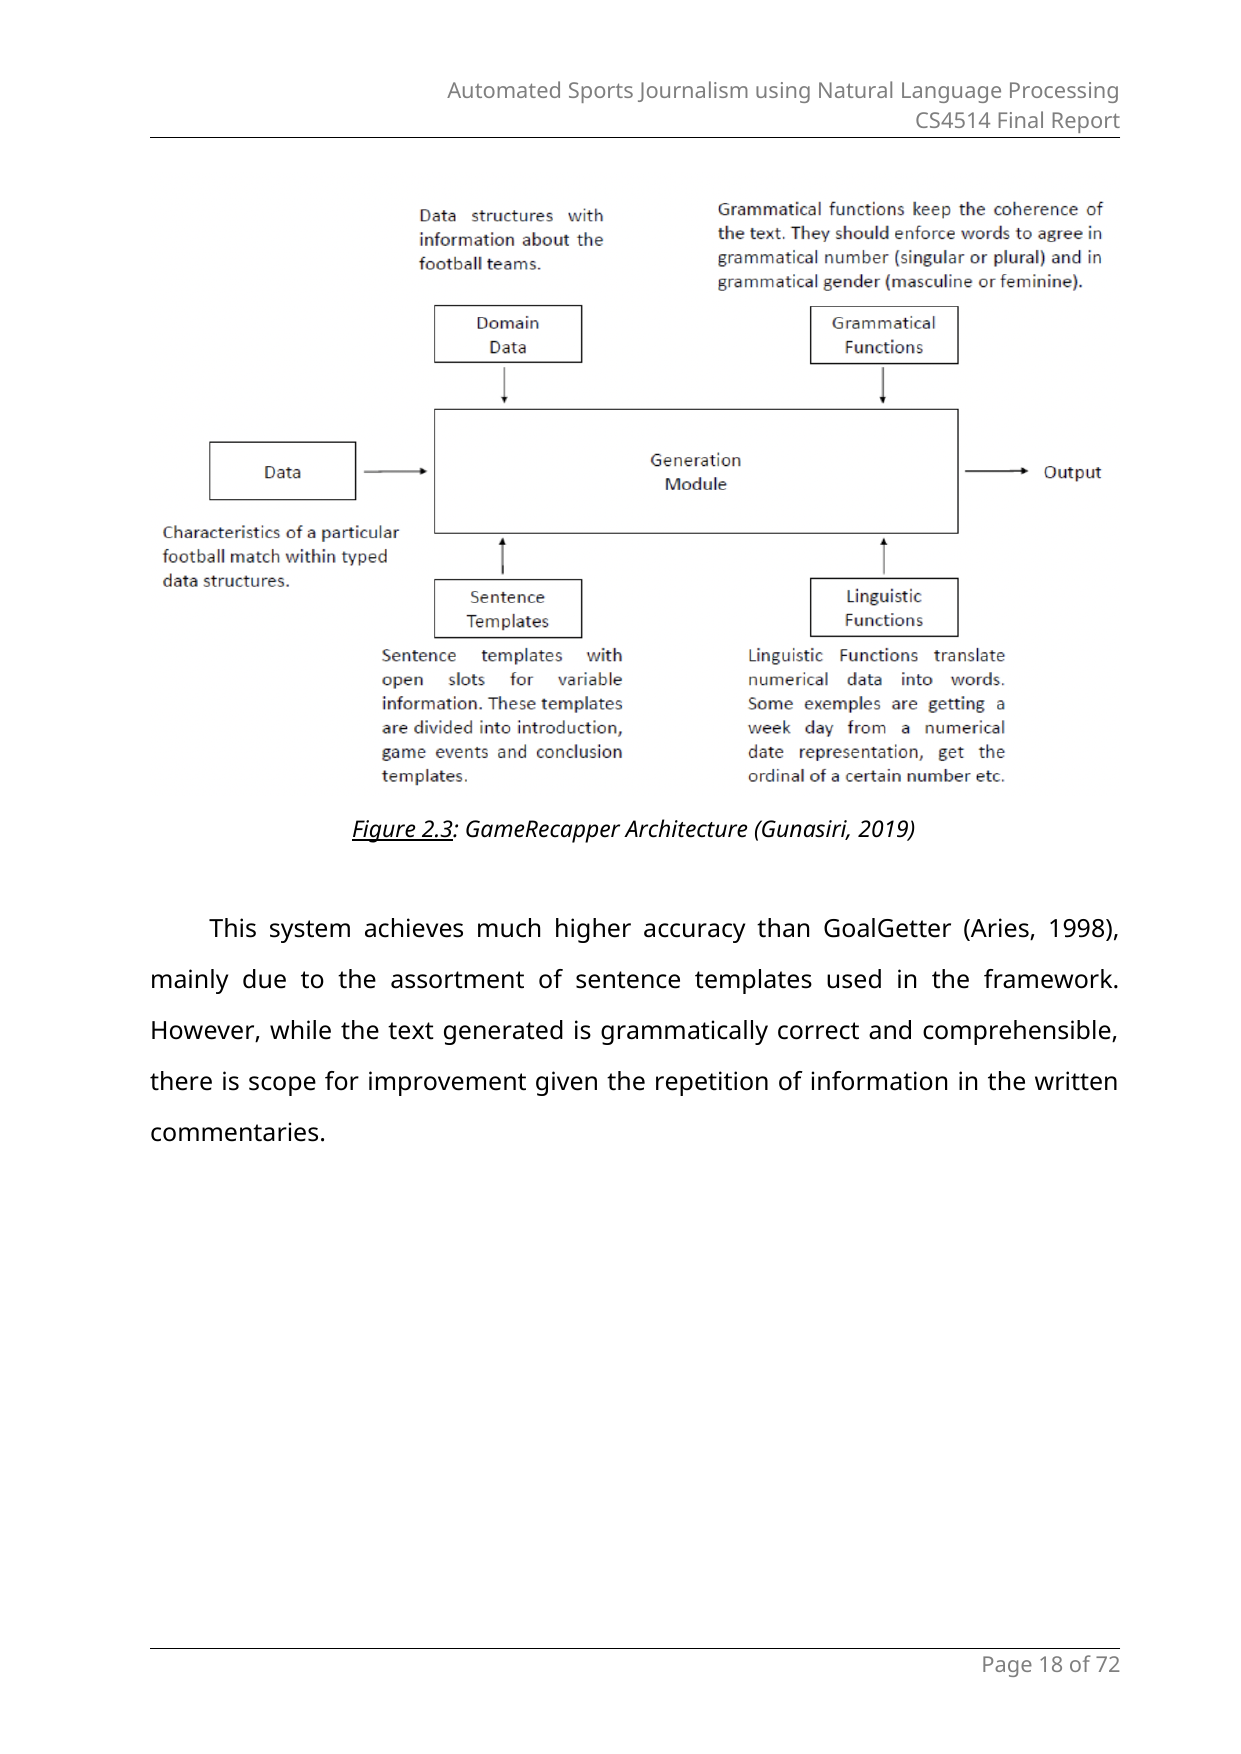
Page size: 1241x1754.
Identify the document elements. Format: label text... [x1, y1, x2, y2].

text Figure 2.3: GameRecapper Architecture (Gunasiri, 2019) [150, 813, 1120, 844]
picture [150, 172, 1121, 796]
text This system achieves much higher accuracy than GoalGetter (Aries, 1998), mainly due to the assortment of sentence templates used in the framework. However, while the text generated is grammatically correct and comprehensible, there is scope for improvement given the repetition of information in the written commentaries. [150, 911, 1120, 1149]
